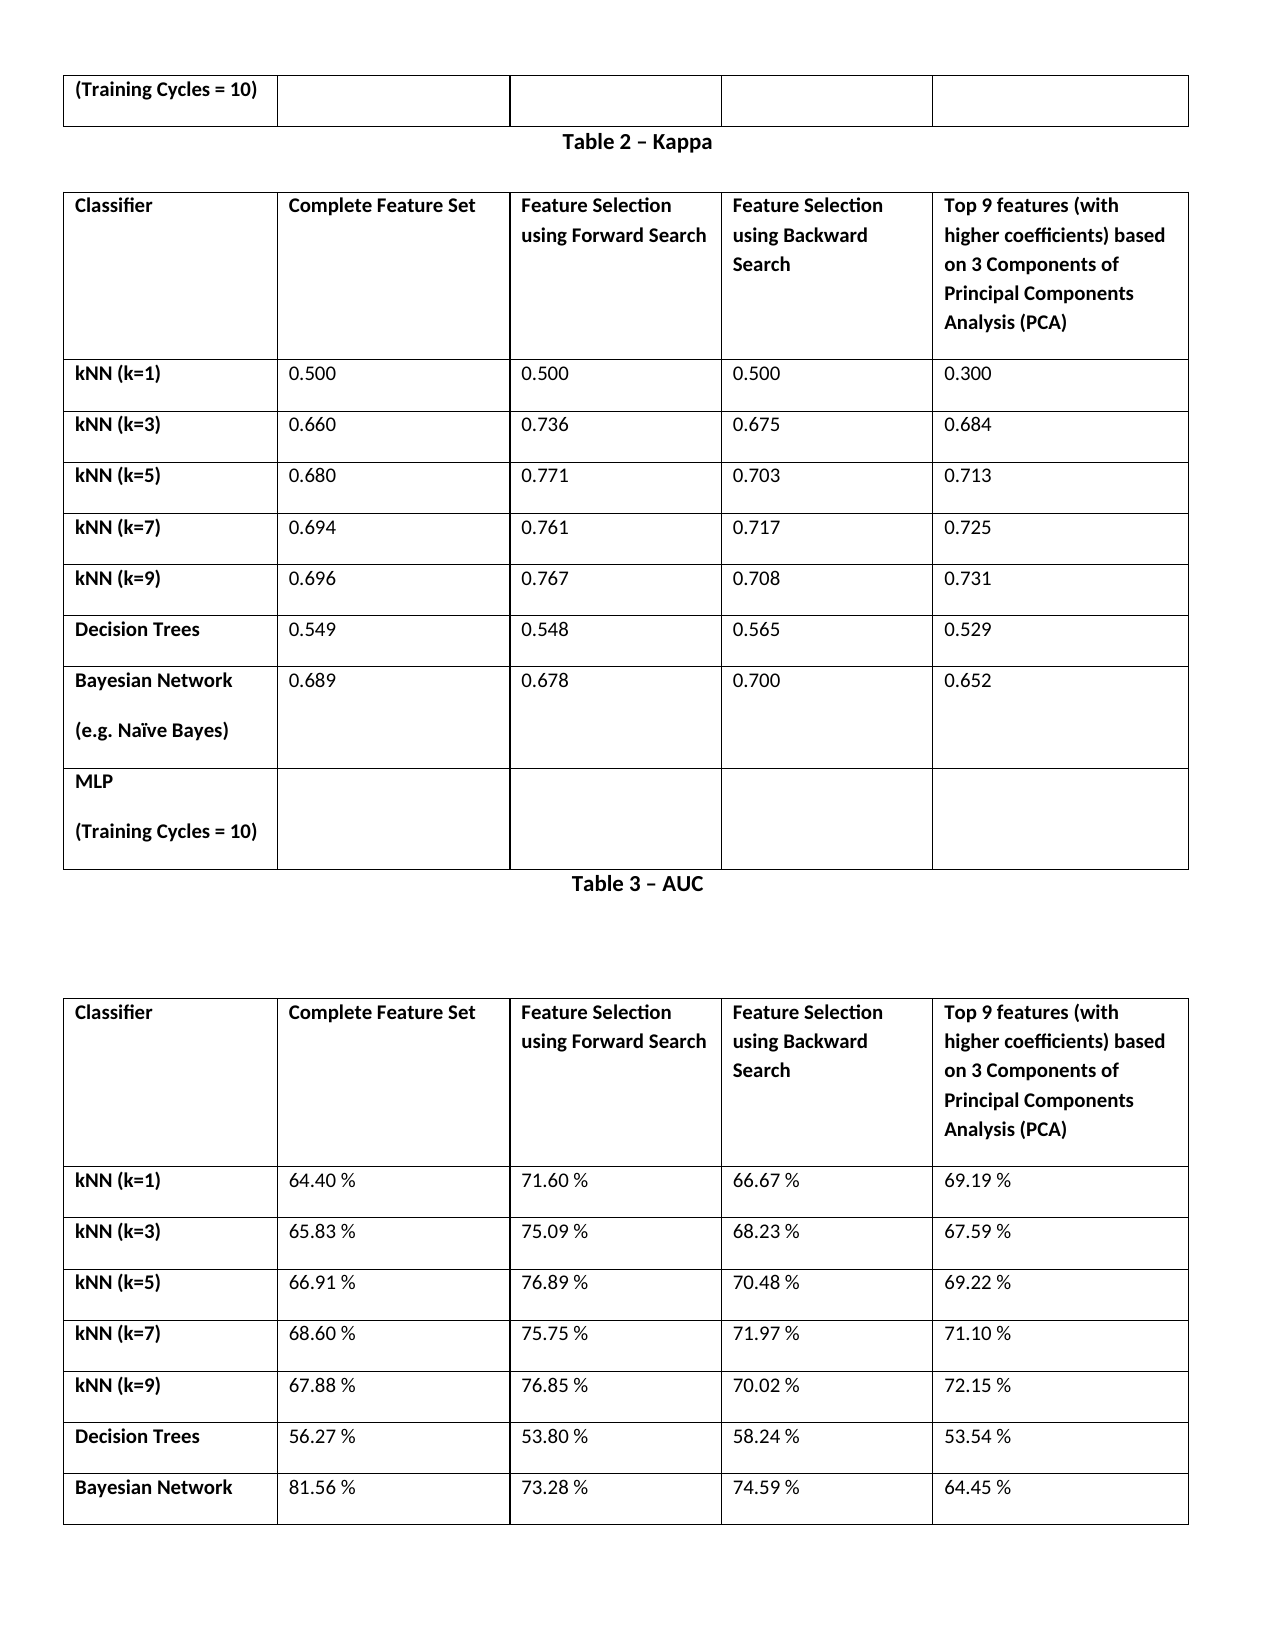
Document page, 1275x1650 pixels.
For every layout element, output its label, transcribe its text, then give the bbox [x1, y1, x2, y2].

table_cell [511, 76, 721, 126]
table_cell 71.10 % [933, 1321, 1188, 1371]
table_cell 0.694 [278, 514, 509, 564]
table_cell kNN (k=3) [64, 412, 277, 462]
text Table 3 – AUC [75, 869, 1200, 898]
table_header Top 9 features (with higher coefficients) based on 3 Components of Principal Components Analysis (PCA) [933, 193, 1188, 359]
table_cell 75.09 % [511, 1218, 721, 1268]
table_cell 0.696 [278, 565, 509, 615]
table_cell 71.60 % [511, 1167, 721, 1217]
table_cell Decision Trees [64, 616, 277, 666]
table_header Complete Feature Set [278, 193, 509, 359]
table_cell 0.700 [722, 667, 932, 767]
table_cell kNN (k=5) [64, 463, 277, 513]
table_cell 71.97 % [722, 1321, 932, 1371]
table_cell kNN (k=1) [64, 1167, 277, 1217]
table_cell 0.767 [511, 565, 721, 615]
table_cell 0.549 [278, 616, 509, 666]
table_header Classifier [64, 193, 277, 359]
table_cell 0.689 [278, 667, 509, 767]
table_header Feature Selection using Forward Search [511, 193, 721, 359]
table_cell 69.19 % [933, 1167, 1188, 1217]
table_cell 0.565 [722, 616, 932, 666]
table_cell 67.59 % [933, 1218, 1188, 1268]
table_cell Bayesian Network (e.g. Naïve Bayes) [64, 667, 277, 767]
table_cell kNN (k=9) [64, 1372, 277, 1422]
table_cell 81.56 % [278, 1474, 509, 1524]
table_cell kNN (k=1) [64, 360, 277, 411]
table_cell kNN (k=9) [64, 565, 277, 615]
table_cell [278, 769, 509, 868]
table_cell 0.500 [278, 360, 509, 411]
table_cell kNN (k=7) [64, 514, 277, 564]
table_header Feature Selection using Forward Search [511, 999, 721, 1166]
table_cell 75.75 % [511, 1321, 721, 1371]
table_cell 0.500 [722, 360, 932, 411]
table_cell 0.675 [722, 412, 932, 462]
table_cell 76.85 % [511, 1372, 721, 1422]
table_cell 64.40 % [278, 1167, 509, 1217]
table_cell 66.91 % [278, 1270, 509, 1319]
table_cell 58.24 % [722, 1423, 932, 1473]
table_cell 53.80 % [511, 1423, 721, 1473]
table_cell [511, 769, 721, 868]
table_cell [722, 769, 932, 868]
table_cell 0.548 [511, 616, 721, 666]
table_cell 56.27 % [278, 1423, 509, 1473]
table_cell 0.529 [933, 616, 1188, 666]
table_cell 0.300 [933, 360, 1188, 411]
table_cell 70.02 % [722, 1372, 932, 1422]
table_cell 0.708 [722, 565, 932, 615]
table_cell 0.678 [511, 667, 721, 767]
table_cell 0.725 [933, 514, 1188, 564]
table_cell 0.703 [722, 463, 932, 513]
table_header Feature Selection using Backward Search [722, 193, 932, 359]
table_cell [933, 76, 1188, 126]
table_cell 69.22 % [933, 1270, 1188, 1319]
table_cell 64.45 % [933, 1474, 1188, 1524]
table_cell [933, 769, 1188, 868]
table_cell 65.83 % [278, 1218, 509, 1268]
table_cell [64, 1474, 277, 1524]
table_cell [722, 76, 932, 126]
table_cell 68.23 % [722, 1218, 932, 1268]
table_cell 0.660 [278, 412, 509, 462]
table_cell 0.680 [278, 463, 509, 513]
table_cell 0.684 [933, 412, 1188, 462]
table_cell 0.761 [511, 514, 721, 564]
table_cell MLP (Training Cycles = 10) [64, 769, 277, 868]
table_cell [64, 76, 277, 126]
table_header Top 9 features (with higher coefficients) based on 3 Components of Principal Components Analysis (PCA) [933, 999, 1188, 1166]
table_cell 72.15 % [933, 1372, 1188, 1422]
table_cell 0.652 [933, 667, 1188, 767]
table_header Classifier [64, 999, 277, 1166]
table_cell Decision Trees [64, 1423, 277, 1473]
text Table 2 – Kappa [75, 127, 1200, 155]
table_cell 0.736 [511, 412, 721, 462]
table_header Complete Feature Set [278, 999, 509, 1166]
table_cell [278, 76, 509, 126]
table_cell 53.54 % [933, 1423, 1188, 1473]
table_cell 70.48 % [722, 1270, 932, 1319]
table_header Feature Selection using Backward Search [722, 999, 932, 1166]
table_cell 0.500 [511, 360, 721, 411]
table_cell 67.88 % [278, 1372, 509, 1422]
table_cell 68.60 % [278, 1321, 509, 1371]
table_cell 0.731 [933, 565, 1188, 615]
table_cell 74.59 % [722, 1474, 932, 1524]
table_cell 0.771 [511, 463, 721, 513]
table_cell 0.717 [722, 514, 932, 564]
table_cell 66.67 % [722, 1167, 932, 1217]
table_cell 0.713 [933, 463, 1188, 513]
table_cell kNN (k=7) [64, 1321, 277, 1371]
table_cell 76.89 % [511, 1270, 721, 1319]
table_cell kNN (k=3) [64, 1218, 277, 1268]
table_cell kNN (k=5) [64, 1270, 277, 1319]
table_cell 73.28 % [511, 1474, 721, 1524]
